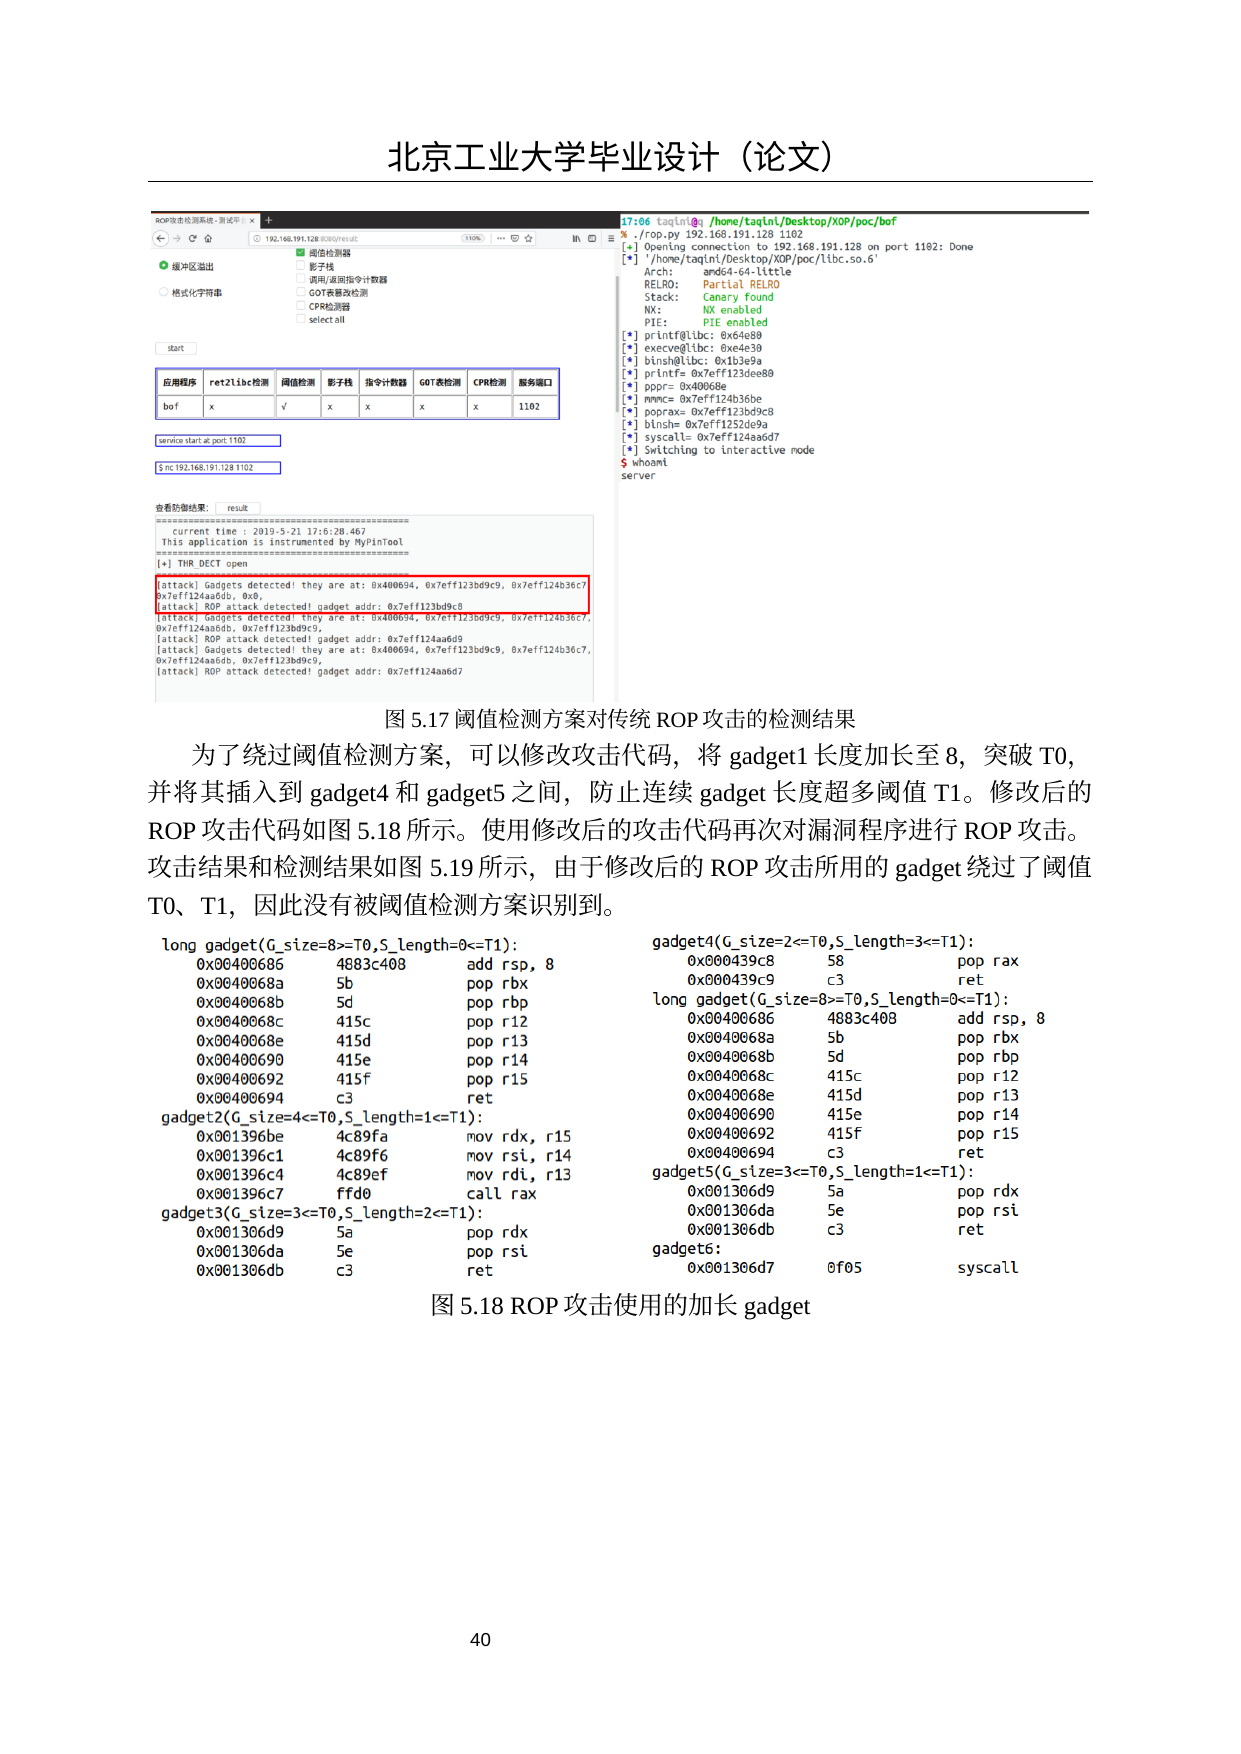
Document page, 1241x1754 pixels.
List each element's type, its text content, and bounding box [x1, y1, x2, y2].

text 图5.18 ROP攻击使用的加长gadget [148, 1285, 1093, 1322]
text 图5.17 阈值检测方案对传统ROP攻击的检测结果 [148, 703, 1093, 734]
picture [151, 211, 1090, 703]
picture [161, 930, 1079, 1285]
text 为了绕过阈值检测方案，可以修改攻击代码，将gadget1长度加长至8，突破T0，并将其插入到gadget4和gadget5之间，防止连续gadget长度超多阈值T1。修改后的ROP攻击代码如图5.18所示。使用修改后的攻击代码再次对漏洞程序进行ROP攻击。攻击结果和检测结果如图5.19所示，由于修改后的ROP攻击所用的gadget绕过了阈值T0、T1，因此没有被阈值检测方案识别到。 [148, 734, 1093, 922]
